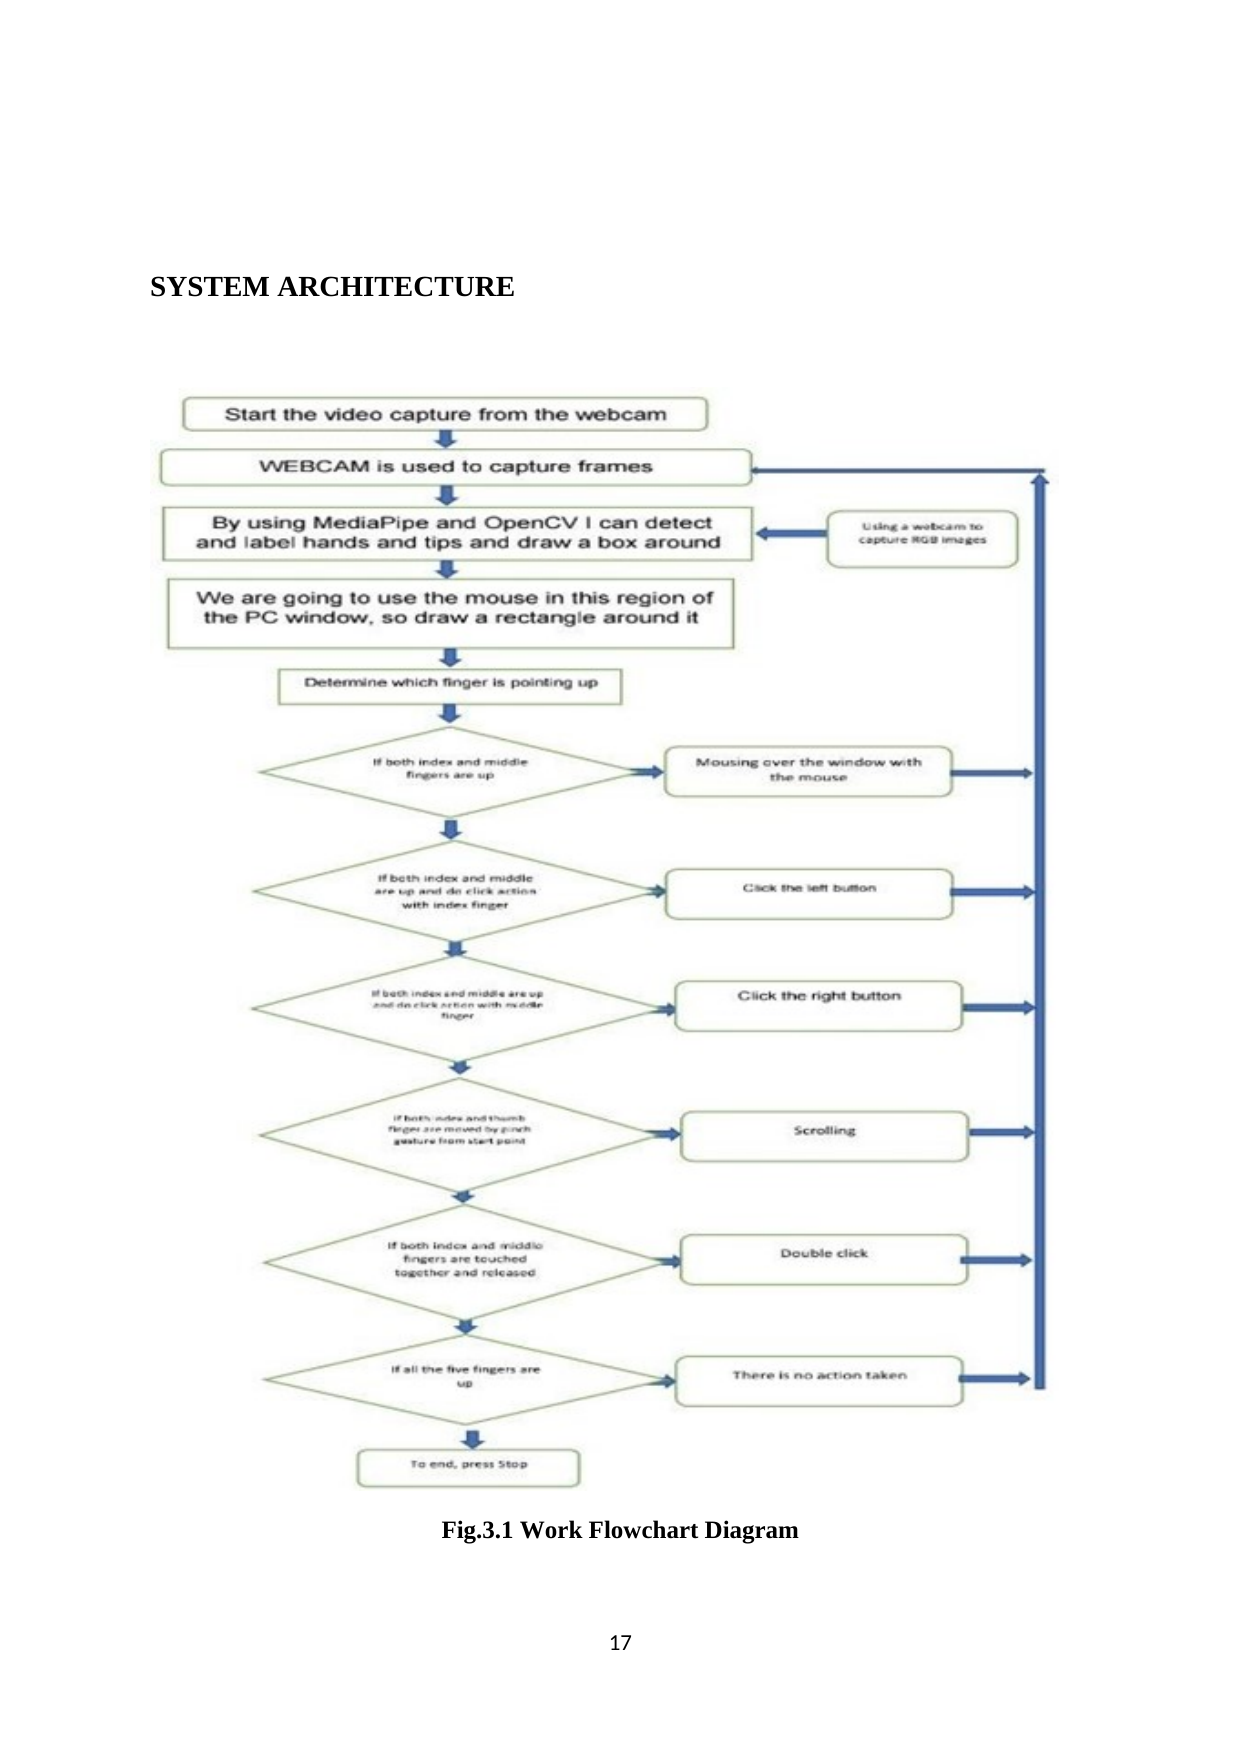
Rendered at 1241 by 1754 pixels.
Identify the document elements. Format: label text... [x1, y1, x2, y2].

text Fig.3.1 Work Flowchart Diagram [150, 1516, 1090, 1544]
text SYSTEM ARCHITECTURE [150, 269, 1090, 302]
picture [150, 387, 1059, 1491]
